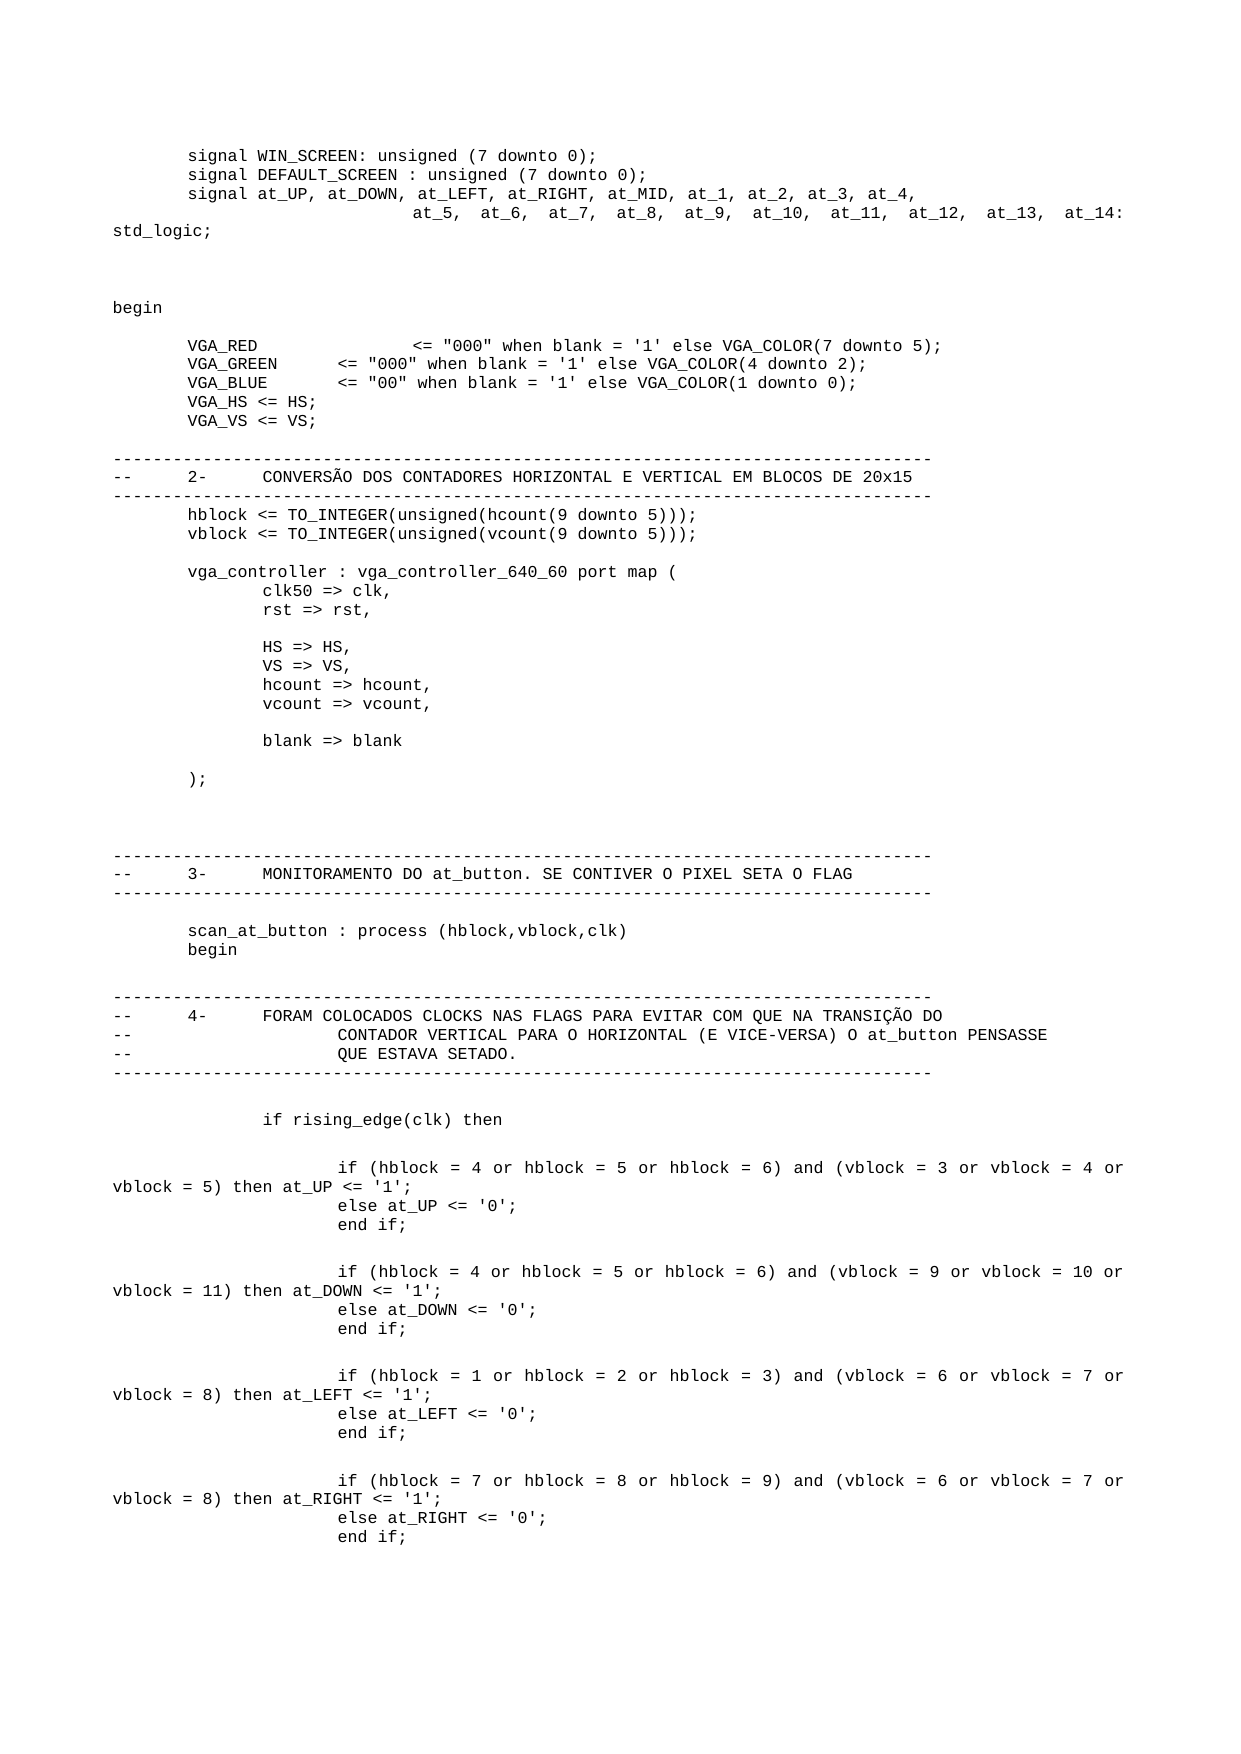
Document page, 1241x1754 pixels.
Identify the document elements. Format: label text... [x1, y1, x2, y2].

text scan_at_button : process (hblock,vblock,clk) [112, 922, 1125, 941]
text hblock <= TO_INTEGER(unsigned(hcount(9 downto 5))); [112, 507, 1125, 526]
text ---------------------------------------------------------------------------------- [112, 450, 1125, 469]
text end if; [112, 1320, 1125, 1339]
text signal at_UP, at_DOWN, at_LEFT, at_RIGHT, at_MID, at_1, at_2, at_3, at_4, [112, 185, 1125, 204]
text ---------------------------------------------------------------------------------- [112, 885, 1125, 904]
text VGA_VS <= VS; [112, 412, 1125, 431]
text else at_LEFT <= '0'; [112, 1406, 1125, 1424]
text if (hblock = 4 or hblock = 5 or hblock = 6) and (vblock = 3 or vblock = 4 or vblock = 5) then at_UP <= '1'; [112, 1159, 1125, 1197]
text VS => VS, [112, 658, 1125, 676]
text vcount => vcount, [112, 695, 1125, 714]
text VGA_GREEN <= "000" when blank = '1' else VGA_COLOR(4 downto 2); [112, 356, 1125, 375]
text hcount => hcount, [112, 676, 1125, 695]
text VGA_BLUE <= "00" when blank = '1' else VGA_COLOR(1 downto 0); [112, 375, 1125, 394]
text if (hblock = 7 or hblock = 8 or hblock = 9) and (vblock = 6 or vblock = 7 or vblock = 8) then at_RIGHT <= '1'; [112, 1472, 1125, 1510]
text -- CONTADOR VERTICAL PARA O HORIZONTAL (E VICE-VERSA) O at_button PENSASSE [112, 1027, 1125, 1046]
text -- 3- MONITORAMENTO DO at_button. SE CONTIVER O PIXEL SETA O FLAG [112, 866, 1125, 885]
text VGA_HS <= HS; [112, 394, 1125, 412]
text vga_controller : vga_controller_640_60 port map ( [112, 563, 1125, 582]
text ---------------------------------------------------------------------------------- [112, 847, 1125, 866]
text vblock <= TO_INTEGER(unsigned(vcount(9 downto 5))); [112, 526, 1125, 544]
text end if; [112, 1216, 1125, 1235]
text ---------------------------------------------------------------------------------- [112, 488, 1125, 507]
text clk50 => clk, [112, 582, 1125, 601]
text -- 2- CONVERSÃO DOS CONTADORES HORIZONTAL E VERTICAL EM BLOCOS DE 20x15 [112, 469, 1125, 488]
text else at_UP <= '0'; [112, 1197, 1125, 1216]
text -- 4- FORAM COLOCADOS CLOCKS NAS FLAGS PARA EVITAR COM QUE NA TRANSIÇÃO DO [112, 1008, 1125, 1027]
text if (hblock = 1 or hblock = 2 or hblock = 3) and (vblock = 6 or vblock = 7 or vblock = 8) then at_LEFT <= '1'; [112, 1368, 1125, 1406]
text ); [112, 771, 1125, 789]
text if (hblock = 4 or hblock = 5 or hblock = 6) and (vblock = 9 or vblock = 10 or vblock = 11) then at_DOWN <= '1'; [112, 1264, 1125, 1301]
text signal DEFAULT_SCREEN : unsigned (7 downto 0); [112, 166, 1125, 185]
text -- QUE ESTAVA SETADO. [112, 1046, 1125, 1064]
text VGA_RED <= "000" when blank = '1' else VGA_COLOR(7 downto 5); [112, 337, 1125, 356]
text signal WIN_SCREEN: unsigned (7 downto 0); [112, 148, 1125, 166]
text else at_RIGHT <= '0'; [112, 1510, 1125, 1529]
text end if; [112, 1424, 1125, 1443]
text begin [112, 941, 1125, 960]
text if rising_edge(clk) then [112, 1112, 1125, 1131]
text end if; [112, 1529, 1125, 1547]
text else at_DOWN <= '0'; [112, 1301, 1125, 1320]
text rst => rst, [112, 601, 1125, 620]
text begin [112, 299, 1125, 318]
text ---------------------------------------------------------------------------------- [112, 1064, 1125, 1083]
text blank => blank [112, 733, 1125, 752]
text HS => HS, [112, 639, 1125, 658]
text ---------------------------------------------------------------------------------- [112, 989, 1125, 1008]
text at_5, at_6, at_7, at_8, at_9, at_10, at_11, at_12, at_13, at_14: std_logic; [112, 204, 1125, 242]
